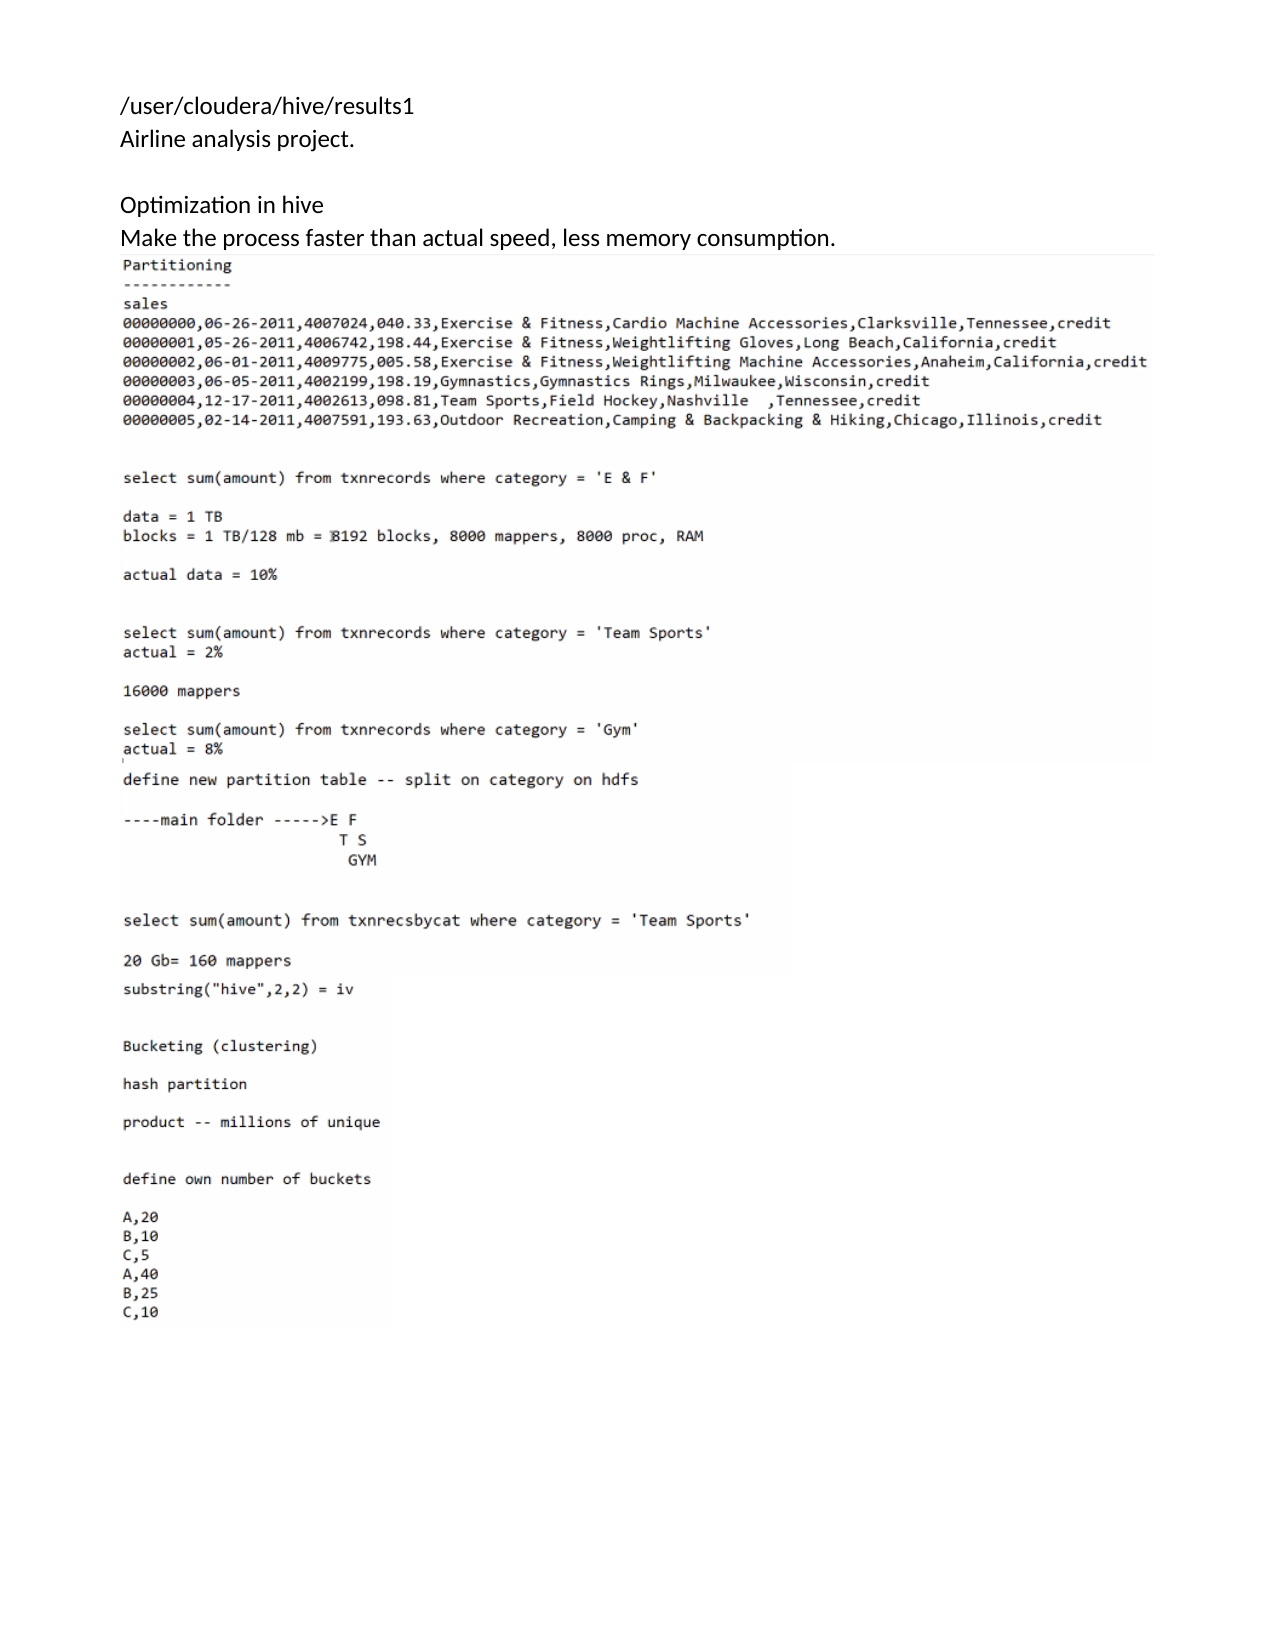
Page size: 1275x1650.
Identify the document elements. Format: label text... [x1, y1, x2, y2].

text /user/cloudera/hive/results1 [120, 90, 1155, 121]
text Optimization in hive [120, 189, 1155, 219]
text Make the process faster than actual speed, less memory consumption. [120, 222, 1155, 252]
picture [120, 765, 792, 974]
picture [120, 975, 393, 1328]
picture [120, 254, 1155, 763]
text Airline analysis project. [120, 123, 1155, 153]
